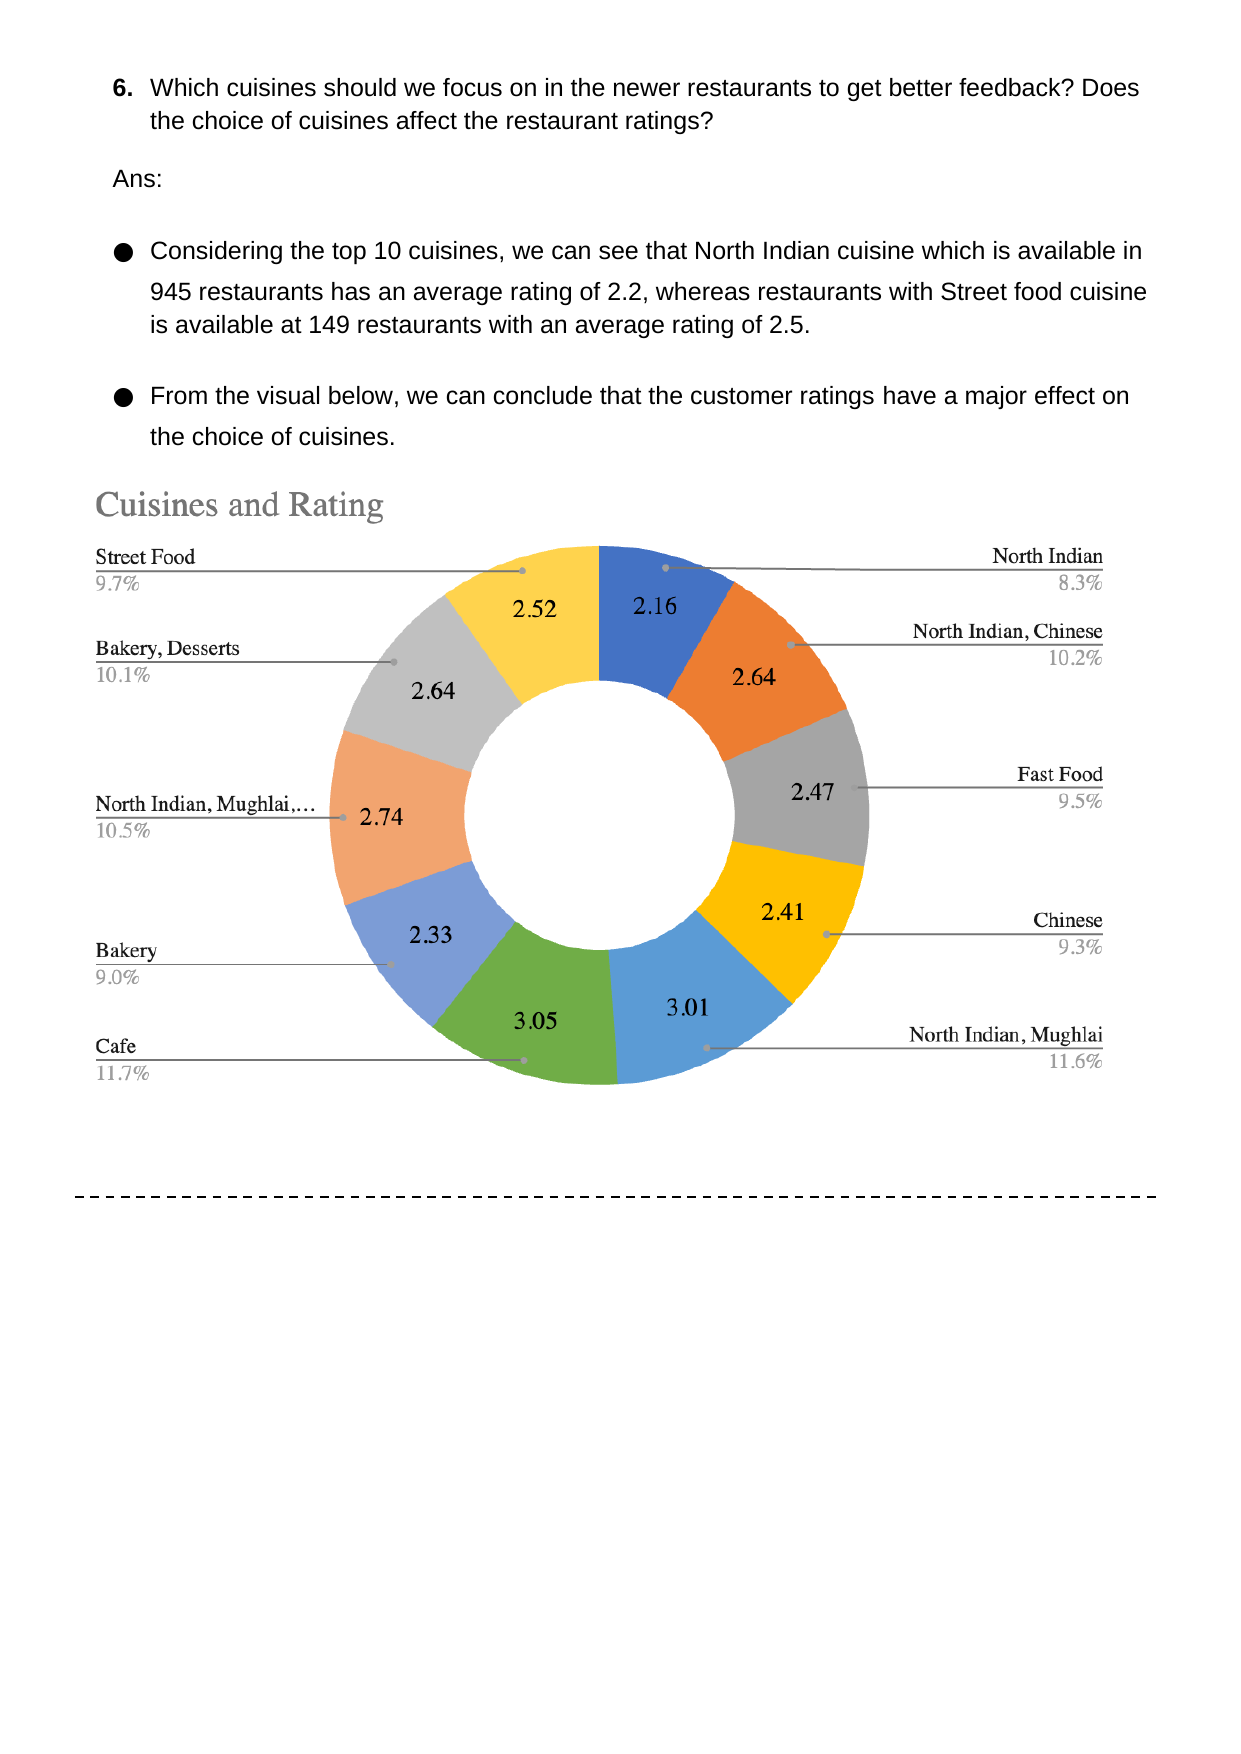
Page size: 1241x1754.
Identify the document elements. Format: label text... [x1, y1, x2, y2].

list Considering the top 10 cuisines, we can see that North Indian cuisine which is available in 945 restaurants has an average rating of 2.2, whereas restaurants with Street food cuisine is available at 149 restaurants with an average rating of 2.5. [112, 222, 1159, 338]
list Which cuisines should we focus on in the newer restaurants to get better feedback? Does the choice of cuisines affect the restaurant ratings? [112, 73, 1141, 135]
text Ans: [112, 164, 1215, 193]
picture [62, 454, 1136, 1118]
list From the visual below, we can conclude that the customer ratings have a major effect on the choice of cuisines. [112, 367, 1158, 451]
